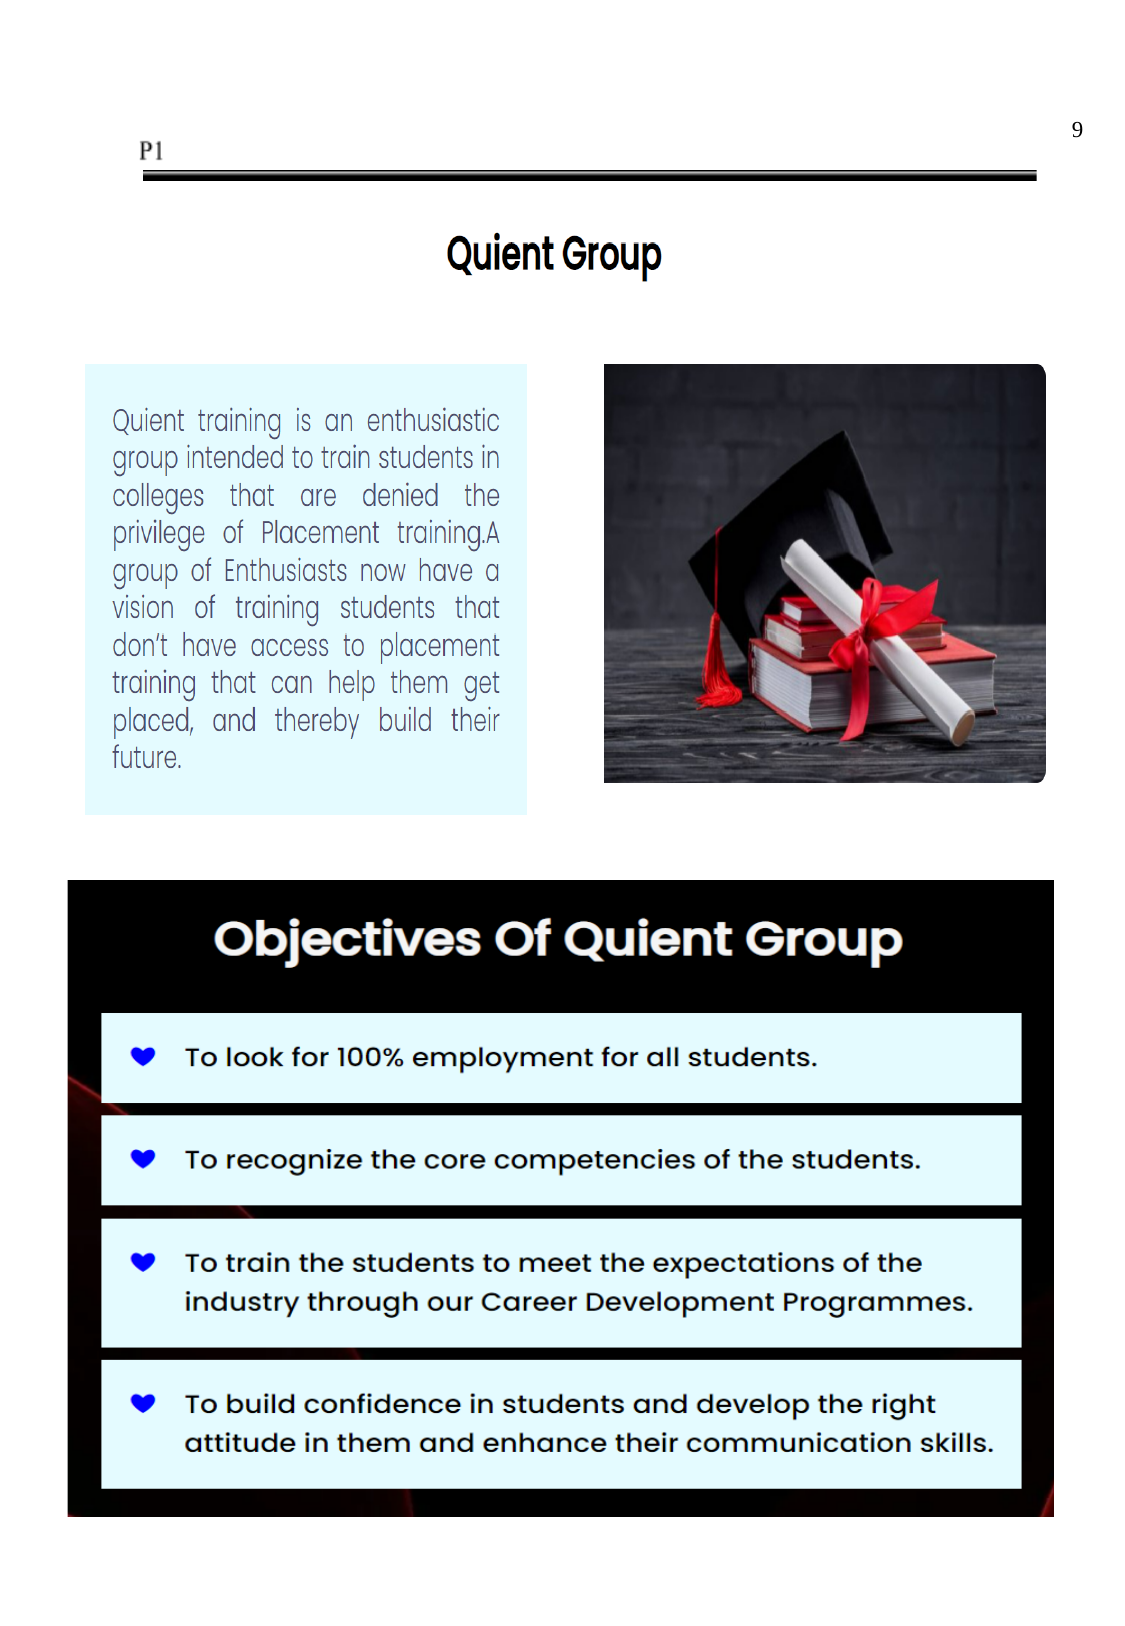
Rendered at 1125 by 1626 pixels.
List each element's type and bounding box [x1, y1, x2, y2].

picture [139, 133, 499, 167]
picture [60, 212, 1066, 847]
picture [67, 880, 1054, 1517]
picture [143, 170, 1037, 181]
